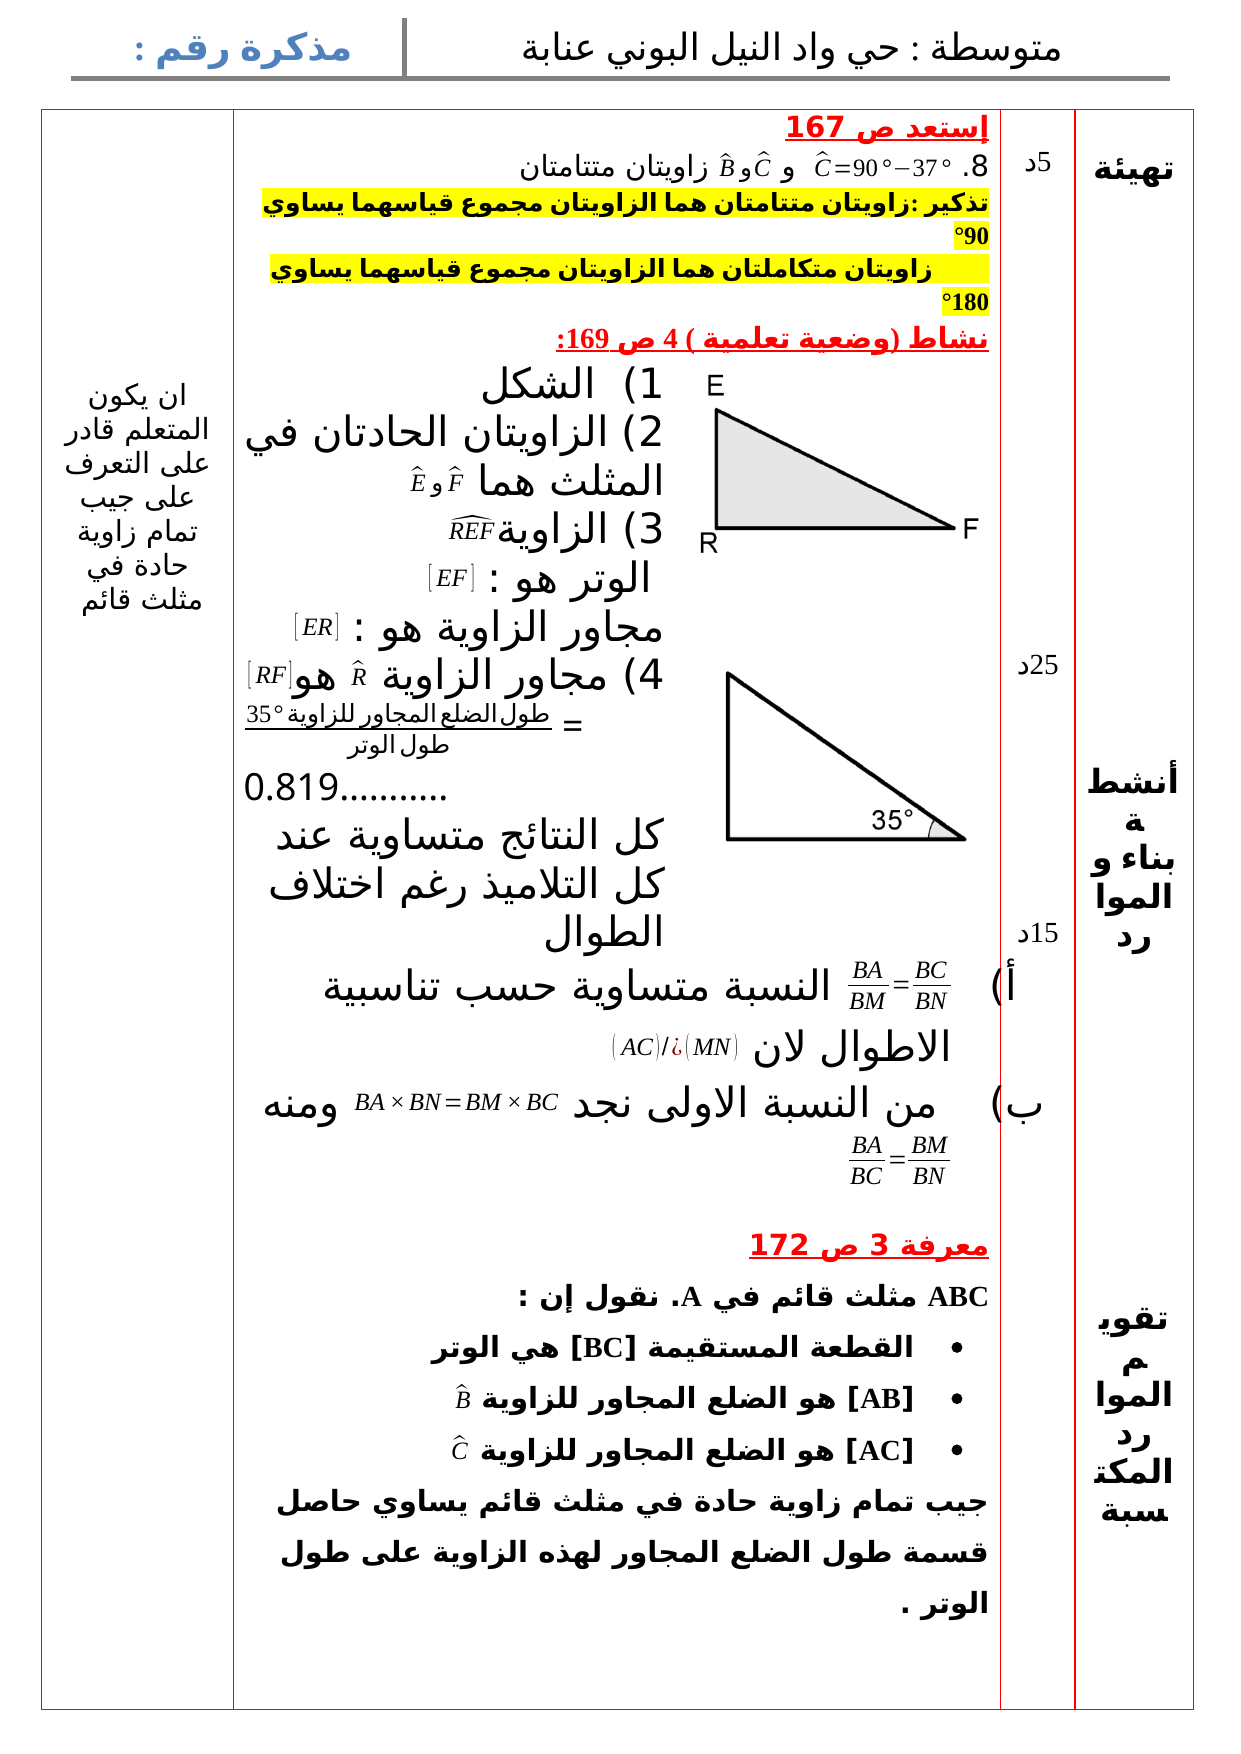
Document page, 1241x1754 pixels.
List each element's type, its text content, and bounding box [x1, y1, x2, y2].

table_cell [42, 110, 233, 1709]
picture [699, 653, 979, 866]
table_cell 5د 25د 15د [1001, 110, 1074, 1709]
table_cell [1076, 110, 1193, 1709]
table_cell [234, 110, 1000, 1709]
picture [687, 359, 990, 563]
